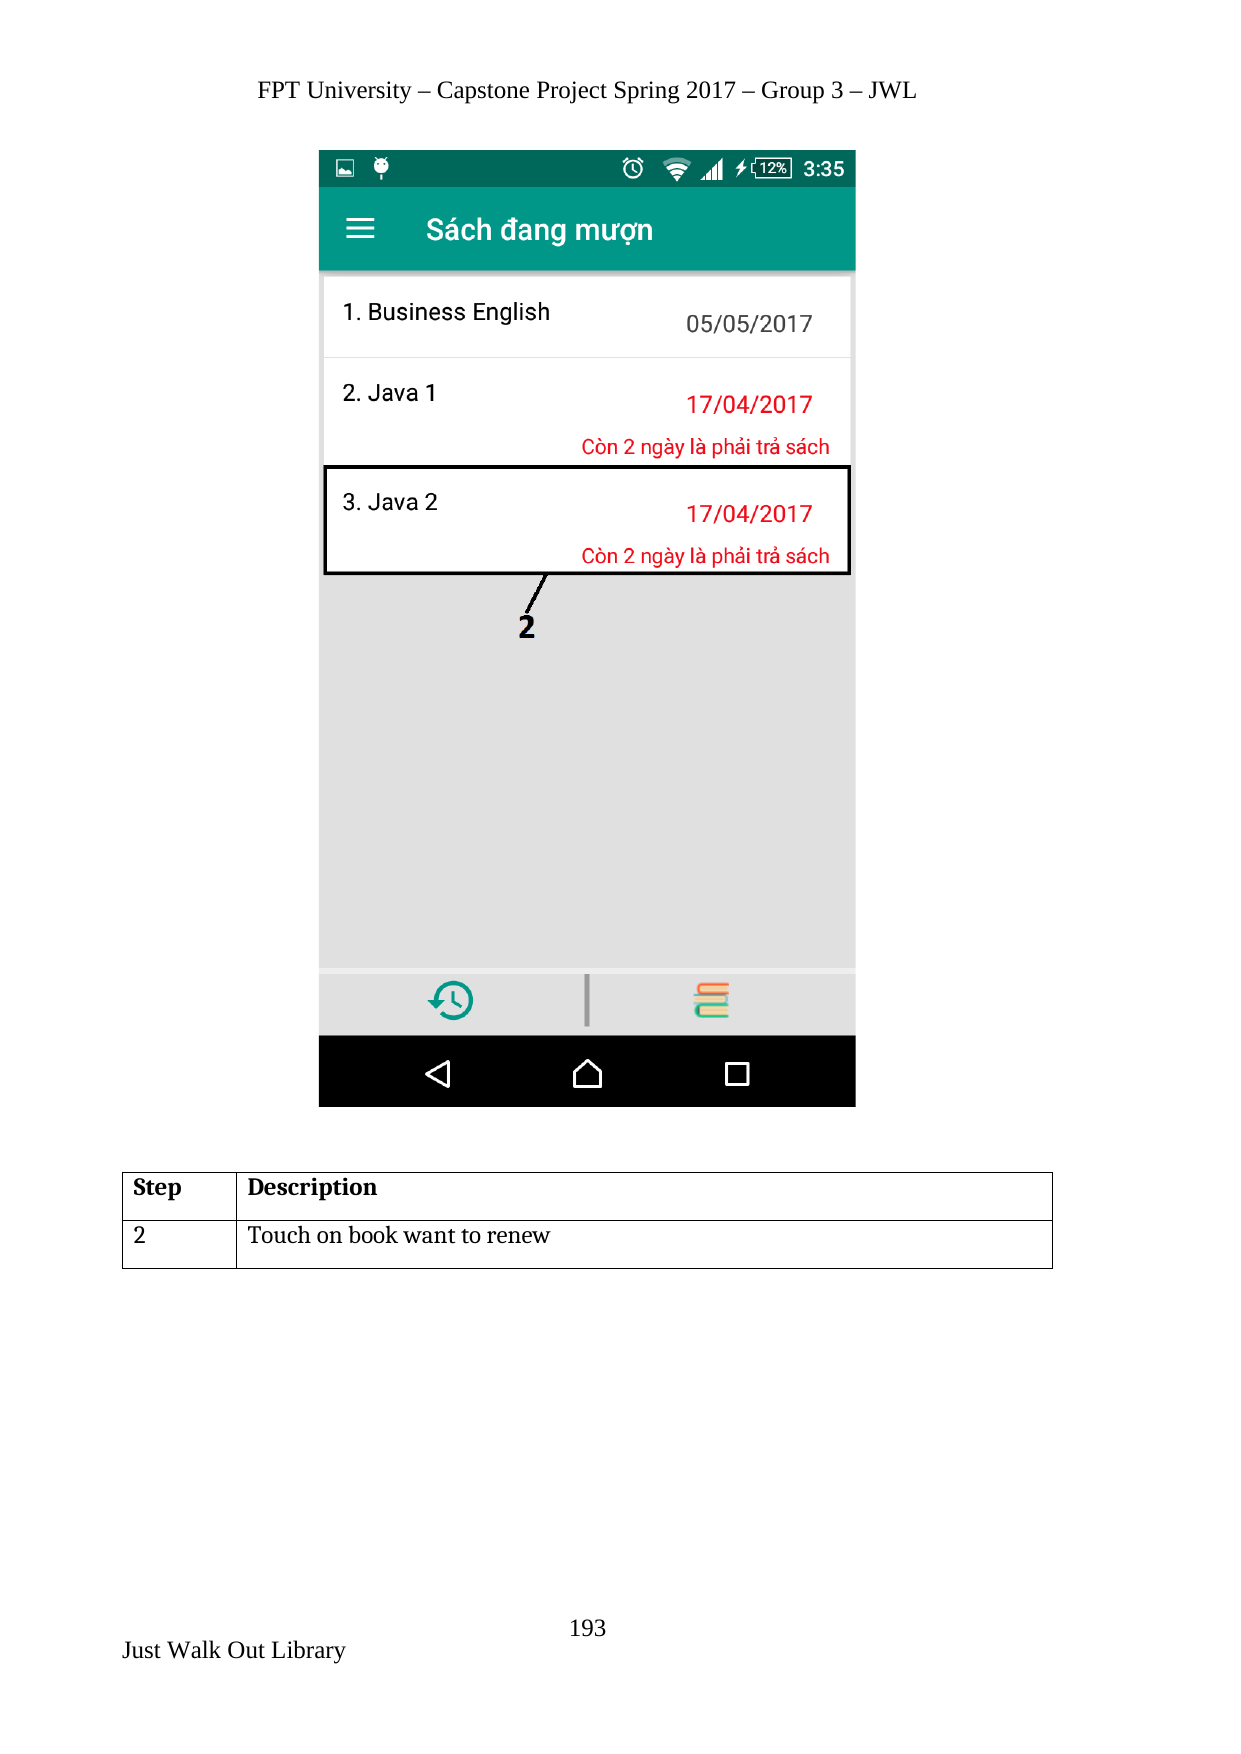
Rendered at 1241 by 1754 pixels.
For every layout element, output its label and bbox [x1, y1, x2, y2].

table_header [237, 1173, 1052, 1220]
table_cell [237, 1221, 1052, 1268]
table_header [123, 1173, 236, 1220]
picture [318, 150, 856, 1107]
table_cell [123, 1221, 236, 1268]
